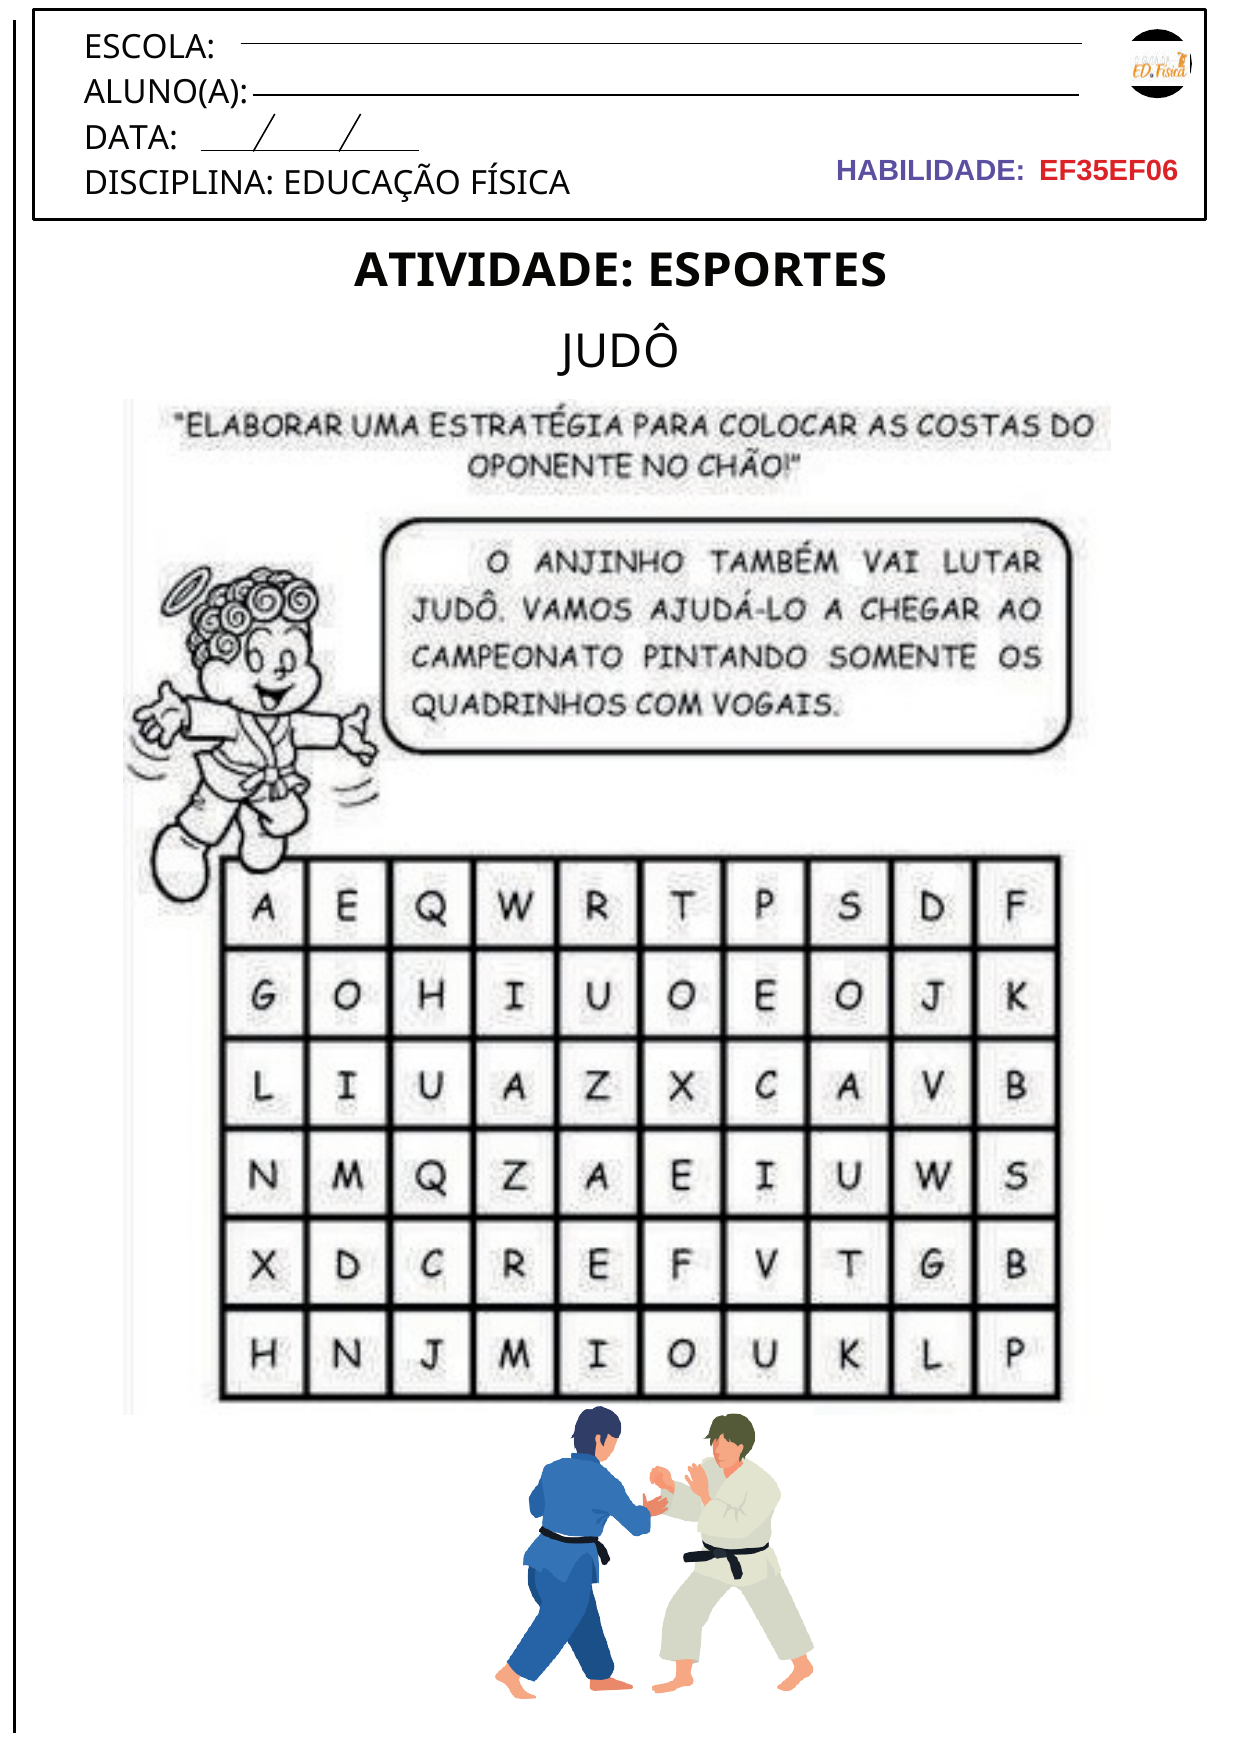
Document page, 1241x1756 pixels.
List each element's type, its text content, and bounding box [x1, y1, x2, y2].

picture [123, 399, 1111, 1699]
subtitle ATIVIDADE: ESPORTES [83, 236, 1157, 300]
text JUDÔ [83, 317, 1157, 381]
picture [1116, 41, 1190, 87]
